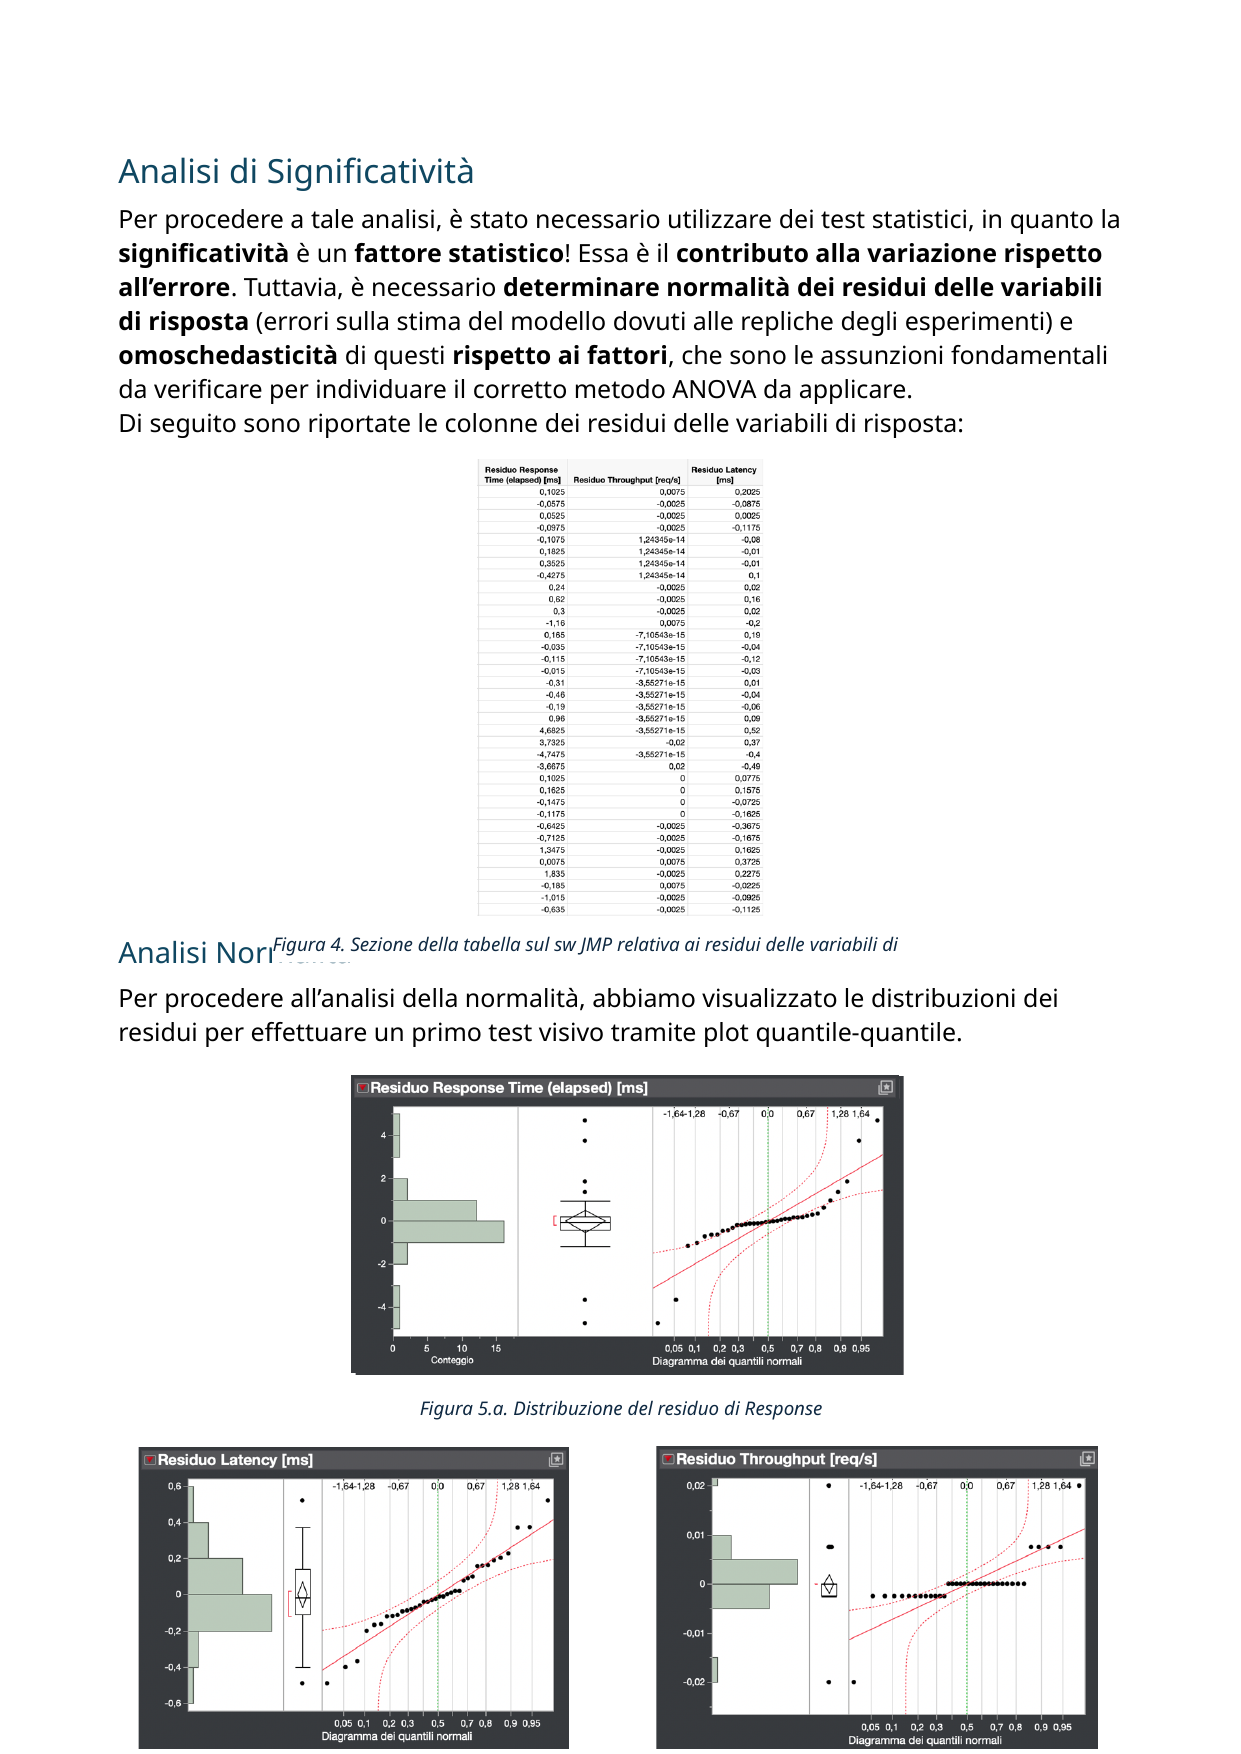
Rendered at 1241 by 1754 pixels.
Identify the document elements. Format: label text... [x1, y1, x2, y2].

text Per procedere a tale analisi, è stato necessario utilizzare dei test statistici, in quanto la significatività è un fattore statistico! Essa è il contributo alla variazione rispetto all’errore. Tuttavia, è necessario determinare normalità dei residui delle variabili di risposta (errori sulla stima del modello dovuti alle repliche degli esperimenti) e omoschedasticità di questi rispetto ai fattori, che sono le assunzioni fondamentali da verificare per individuare il corretto metodo ANOVA da applicare. [118, 201, 1122, 406]
text Di seguito sono riportate le colonne dei residui delle variabili di risposta: [118, 406, 1122, 440]
picture [656, 1446, 1098, 1749]
picture [138, 1447, 569, 1749]
picture [351, 1075, 904, 1375]
subtitle Analisi di Significatività [118, 148, 1122, 193]
subtitle Analisi Normalità [118, 933, 1122, 972]
text Per procedere all’analisi della normalità, abbiamo visualizzato le distribuzioni dei residui per effettuare un primo test visivo tramite plot quantile-quantile. [118, 981, 1122, 1049]
picture [477, 459, 764, 916]
